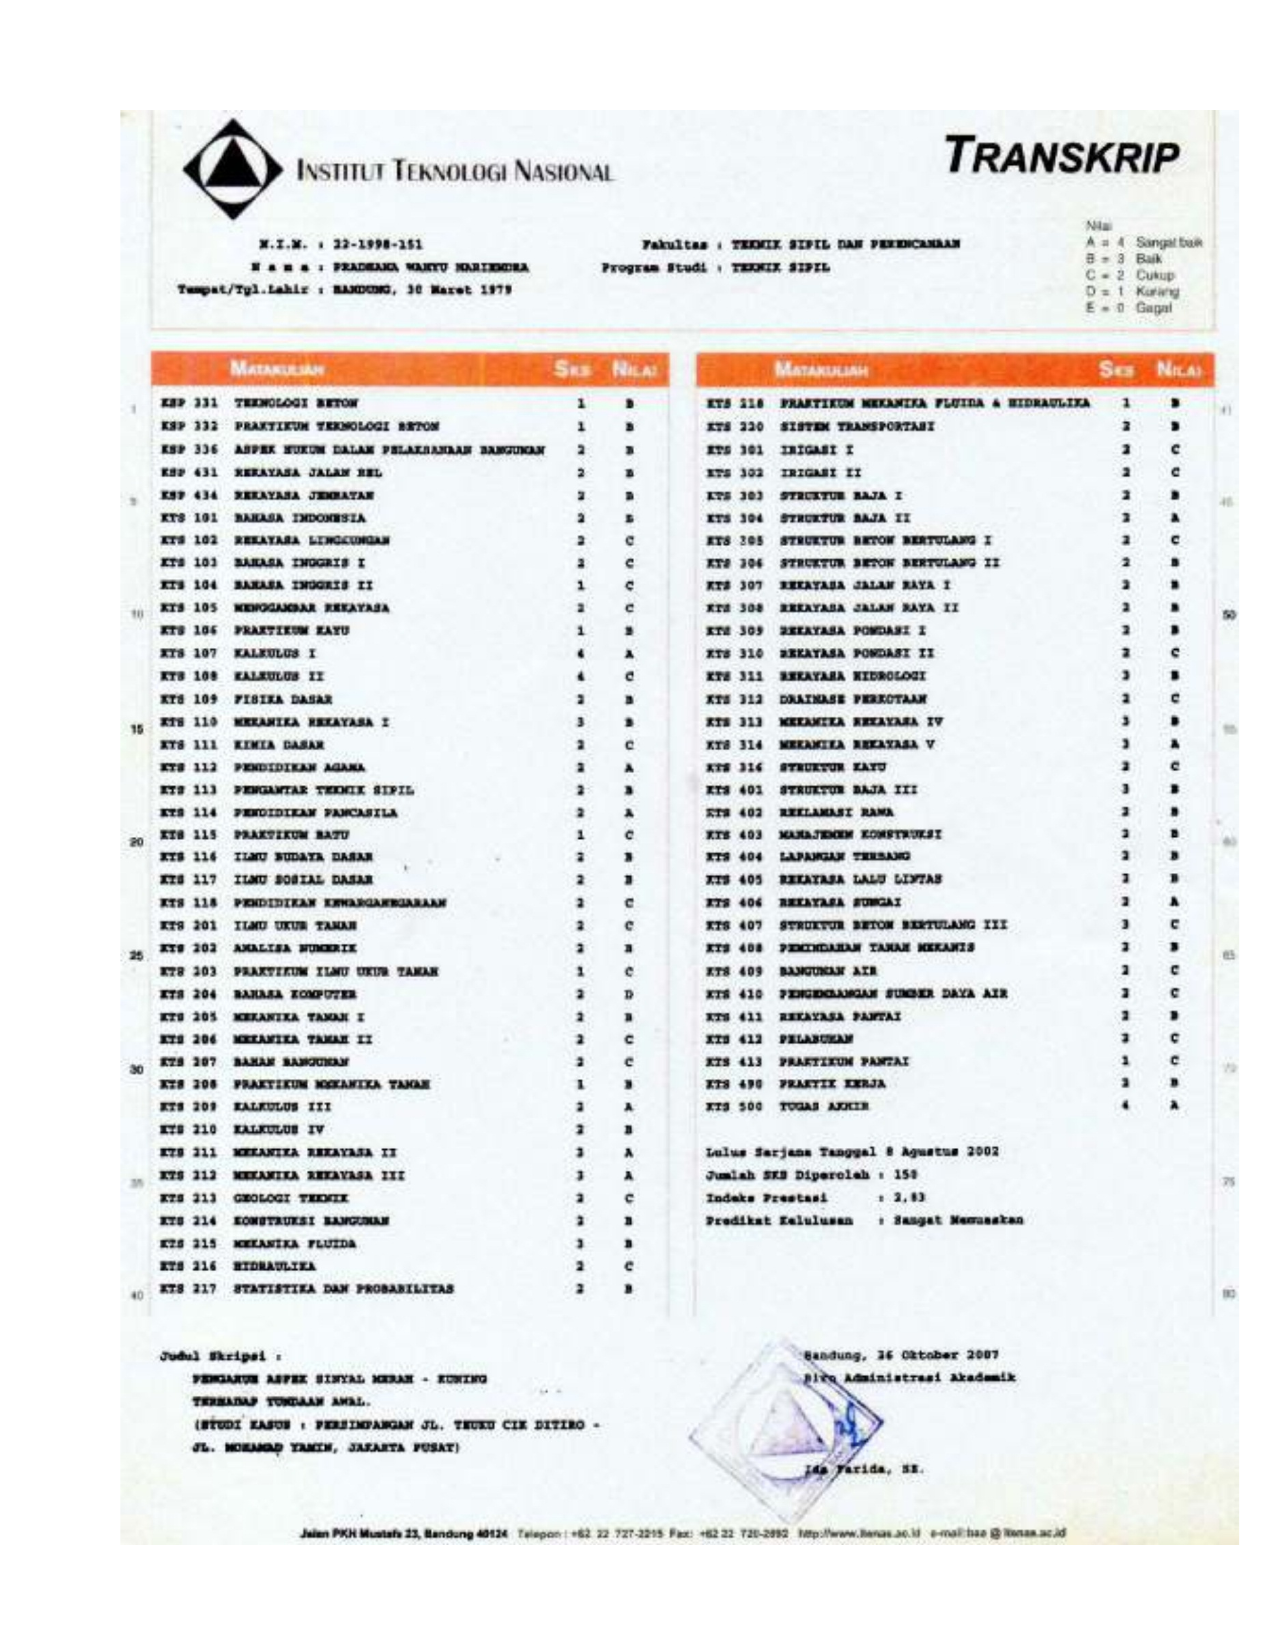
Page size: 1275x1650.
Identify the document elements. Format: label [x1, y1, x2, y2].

picture [120, 110, 1240, 1545]
